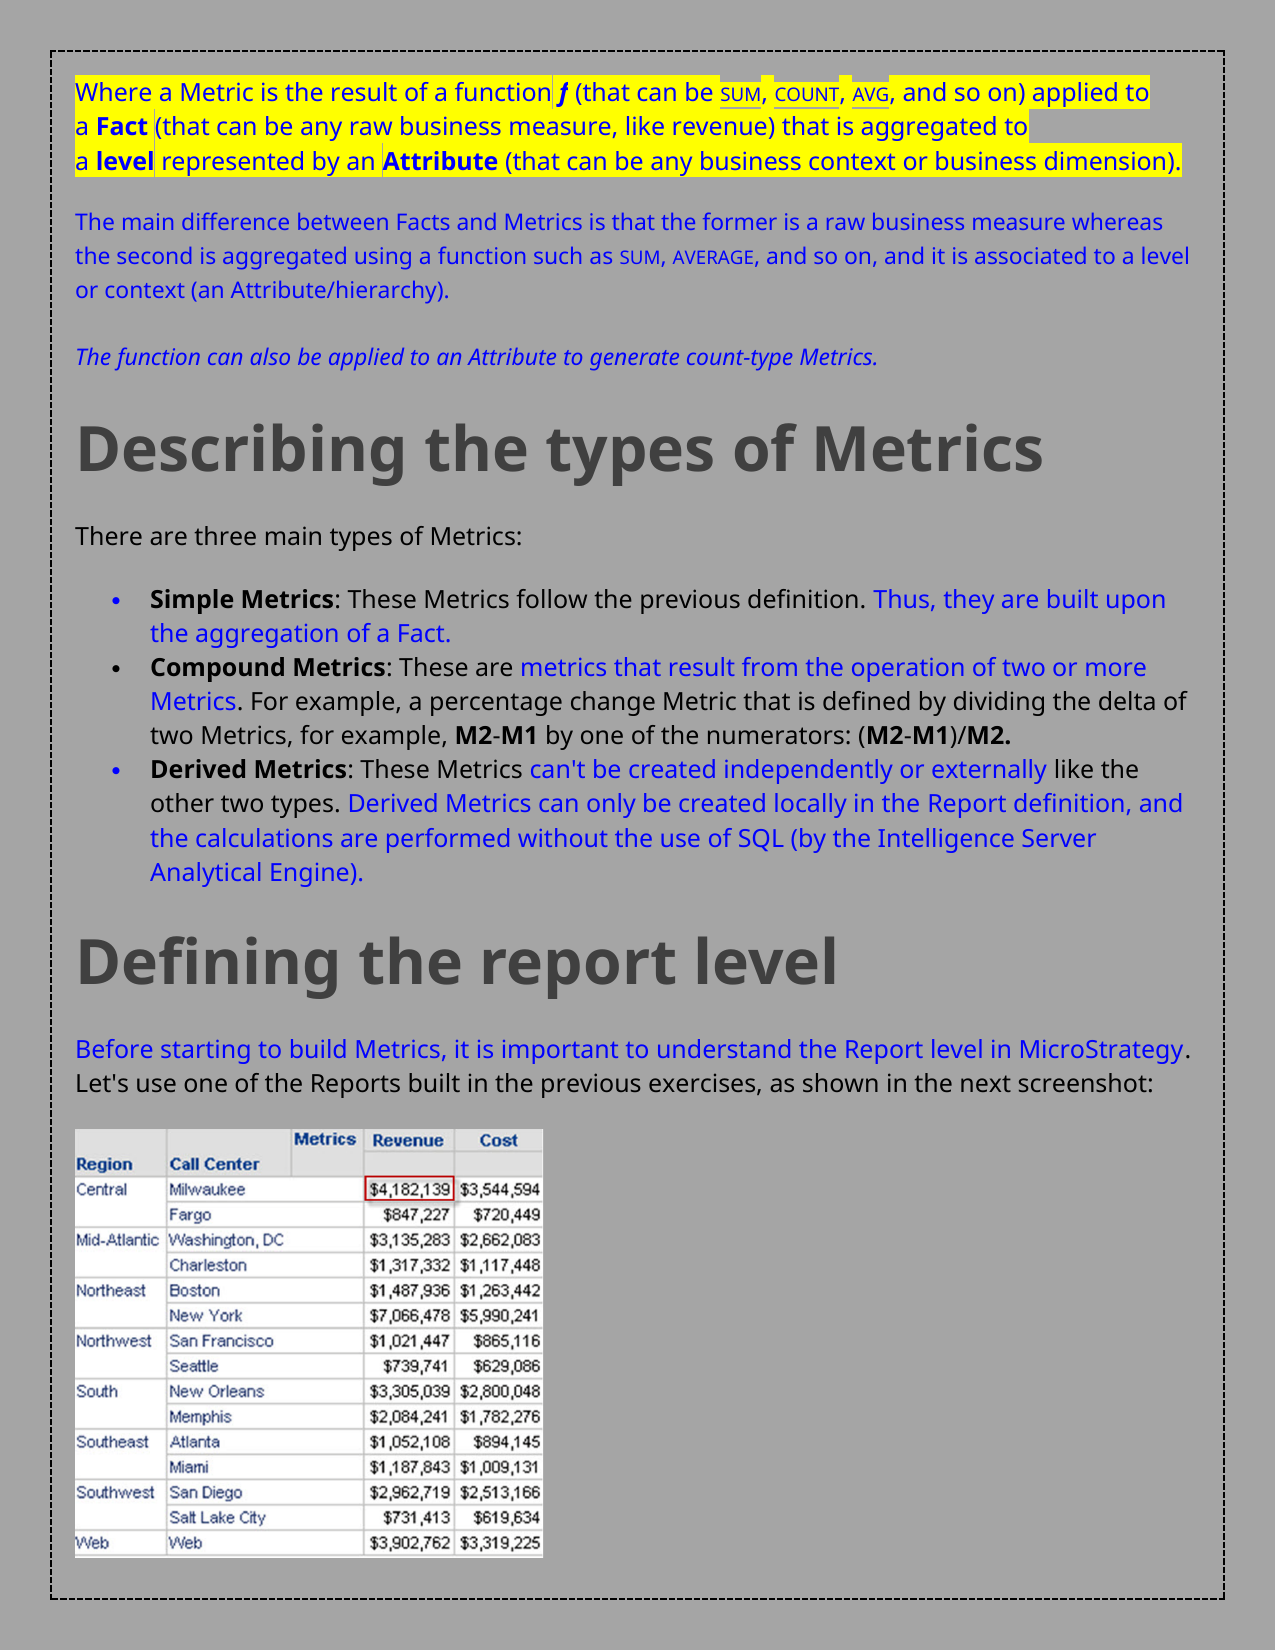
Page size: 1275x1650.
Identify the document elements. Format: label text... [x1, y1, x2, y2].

list Simple Metrics: These Metrics follow the previous definition. Thus, they are built upon the aggregation of a Fact. [112, 582, 1200, 650]
text There are three main types of Metrics: [75, 518, 1200, 553]
subtitle Defining the report level [75, 917, 1200, 1003]
text Where a Metric is the result of a function f (that can be SUM, COUNT, AVG, and so on) applied to a Fact (that can be any raw business measure, like revenue) that is aggregated to a level represented by an Attribute (that can be any business context or business dimension). [1029, 75, 1200, 177]
text Describing the types of Metrics [75, 404, 1200, 489]
list Derived Metrics: These Metrics can't be created independently or externally like the other two types. Derived Metrics can only be created locally in the Report definition, and the calculations are performed without the use of SQL (by the Intelligence Server Analytical Engine). [112, 752, 1200, 888]
text The main difference between Facts and Metrics is that the former is a raw business measure whereas the second is aggregated using a function such as SUM, AVERAGE, and so on, and it is associated to a level or context (an Attribute/hierarchy). The function can also be applied to an Attribute to generate count-type Metrics. [75, 206, 1200, 373]
picture [75, 1129, 544, 1558]
list Compound Metrics: These are metrics that result from the operation of two or more Metrics. For example, a percentage change Metric that is defined by dividing the delta of two Metrics, for example, M2-M1 by one of the numerators: (M2-M1)/M2. [112, 650, 1200, 752]
text Before starting to build Metrics, it is important to understand the Report level in MicroStrategy. Let's use one of the Reports built in the previous exercises, as shown in the next screenshot: [75, 1032, 1200, 1100]
